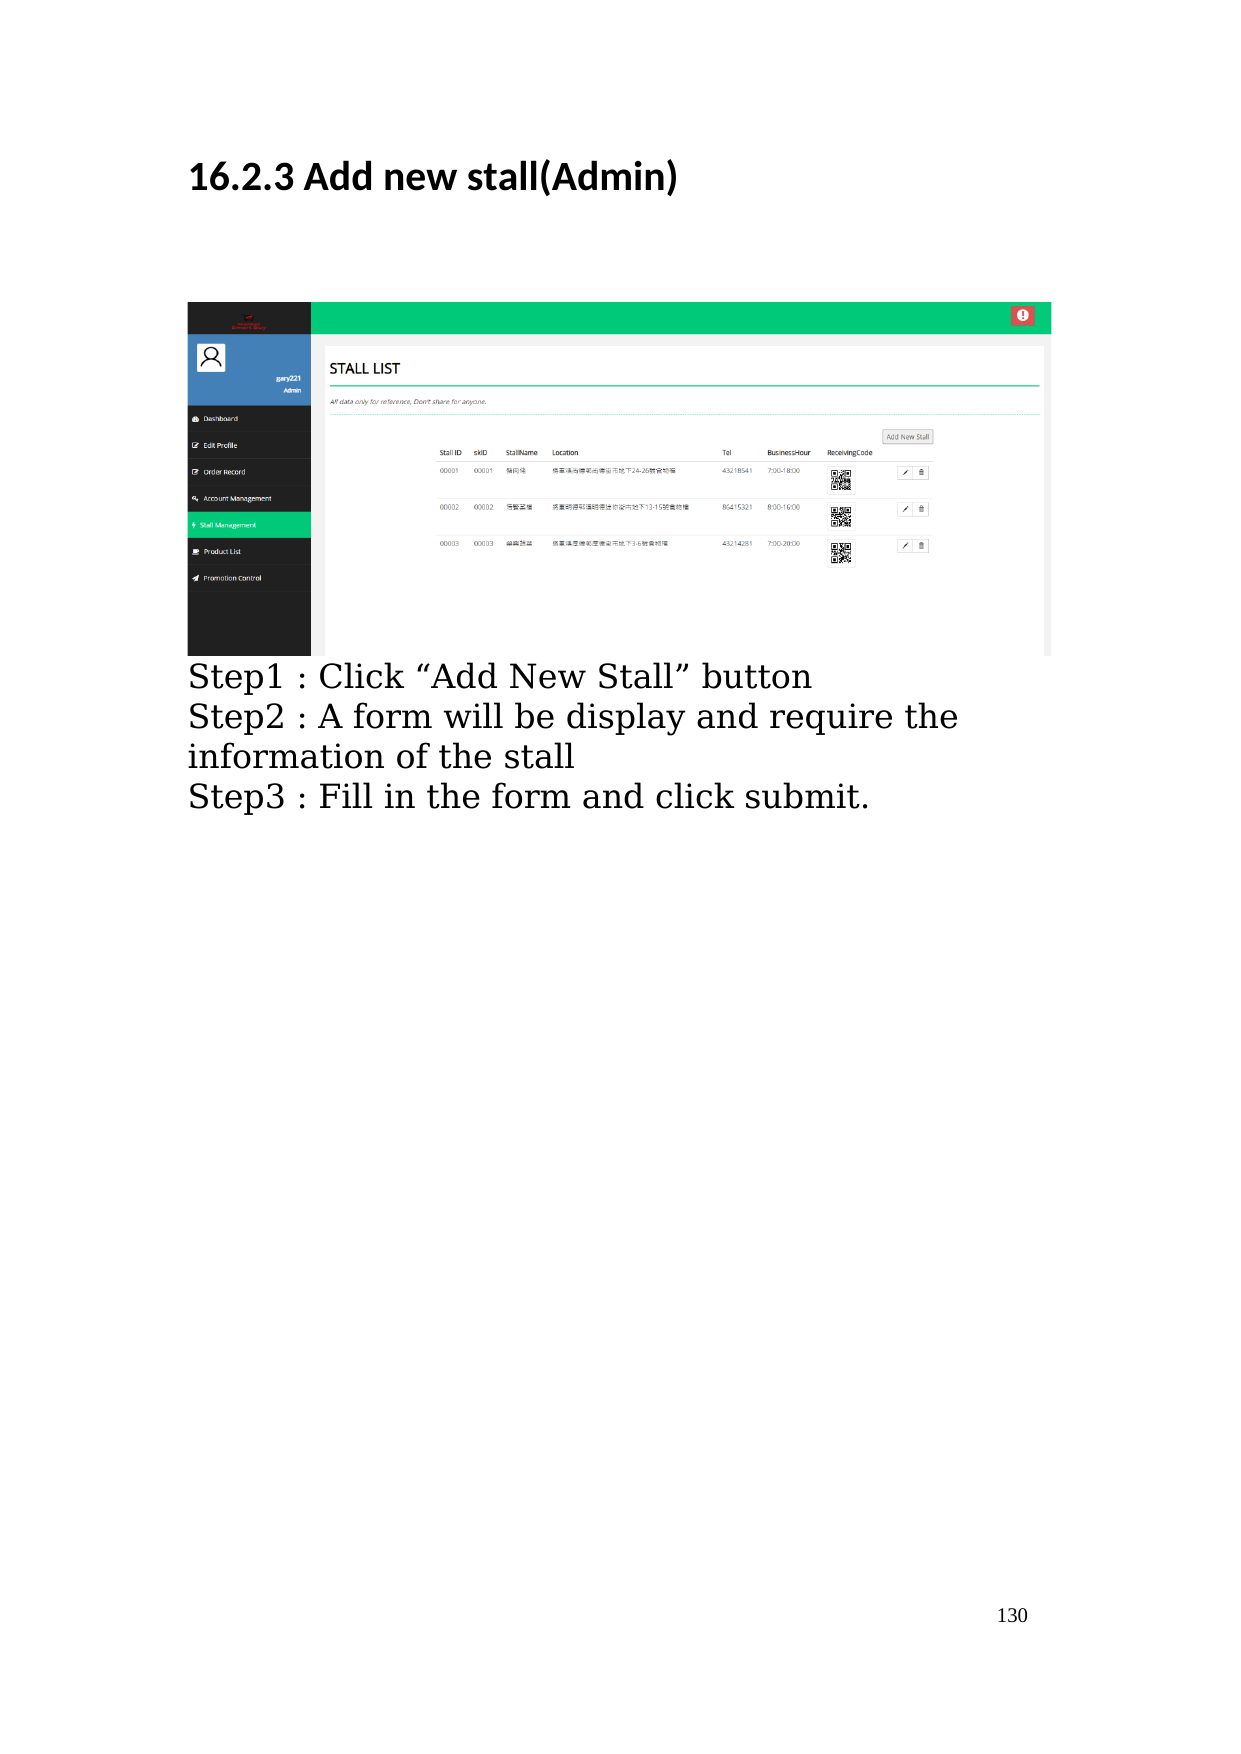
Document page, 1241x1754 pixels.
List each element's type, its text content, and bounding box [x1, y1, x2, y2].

text Step2 : A form will be display and require the information of the stall [187, 696, 1053, 776]
subtitle 16.2.3 Add new stall(Admin) [187, 150, 1053, 201]
text Step1 : Click “Add New Stall” button [187, 656, 1053, 696]
picture [187, 302, 1052, 656]
text Step3 : Fill in the form and click submit. [187, 776, 1053, 816]
